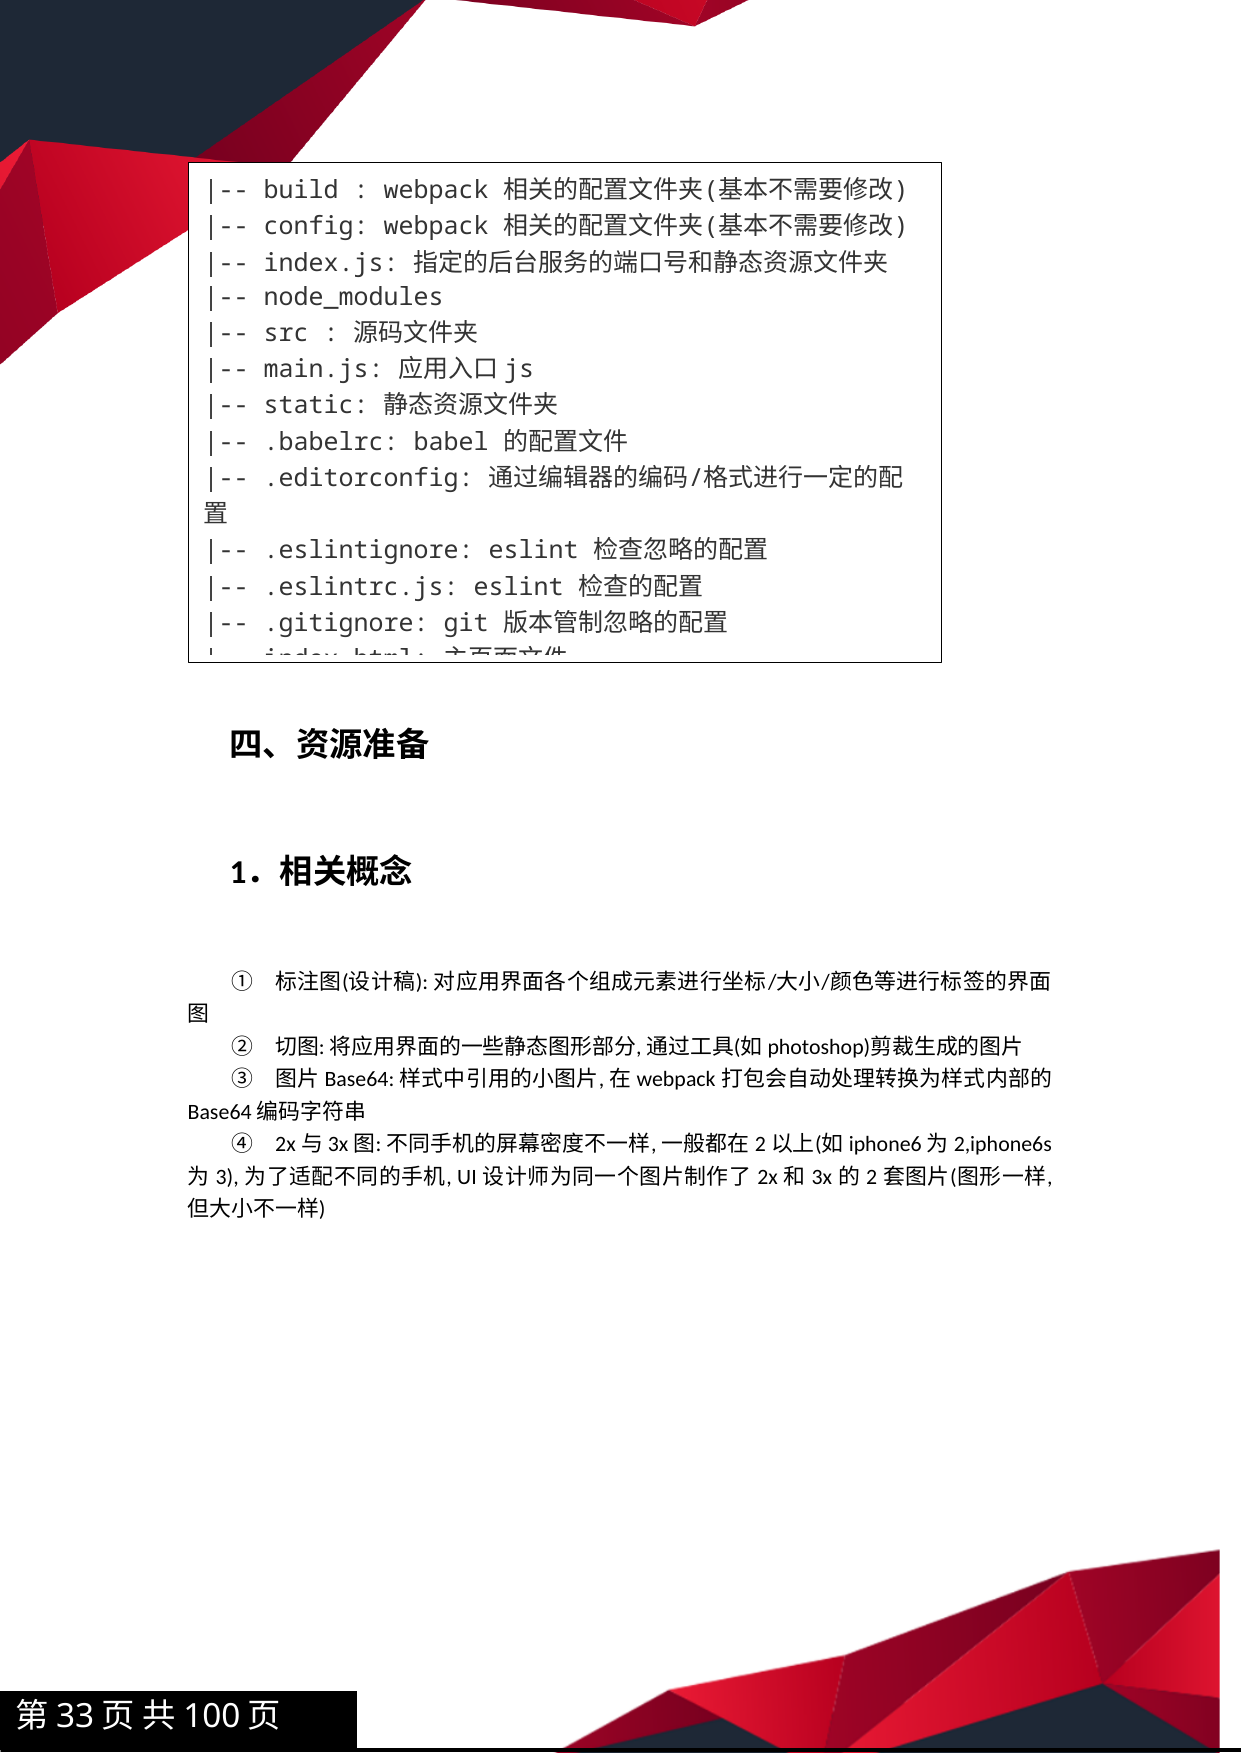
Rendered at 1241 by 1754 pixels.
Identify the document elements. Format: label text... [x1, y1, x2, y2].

list 2x 与 3x 图: 不同手机的屏幕密度不一样, 一般都在 2 以上(如 iphone6 为 2,iphone6s 为 3), 为了适配不同的手机, UI 设计师为同一个图片制作了 2x 和 3x 的 2 套图片(图形一样, 但大小不一样) [187, 1126, 1053, 1223]
list 切图: 将应用界面的一些静态图形部分, 通过工具(如 photoshop)剪裁生成的图片 [187, 1028, 1053, 1061]
subtitle 资源准备 [187, 709, 1053, 774]
list 图片 Base64: 样式中引用的小图片, 在 webpack 打包会自动处理转换为样式内部的 Base64 编码字符串 [187, 1061, 1053, 1126]
picture [0, 1488, 1241, 1753]
list 标注图(设计稿): 对应用界面各个组成元素进行坐标/大小/颜色等进行标签的界面图 [187, 963, 1053, 1028]
subtitle 相关概念 [187, 836, 1053, 901]
picture [0, 0, 777, 387]
